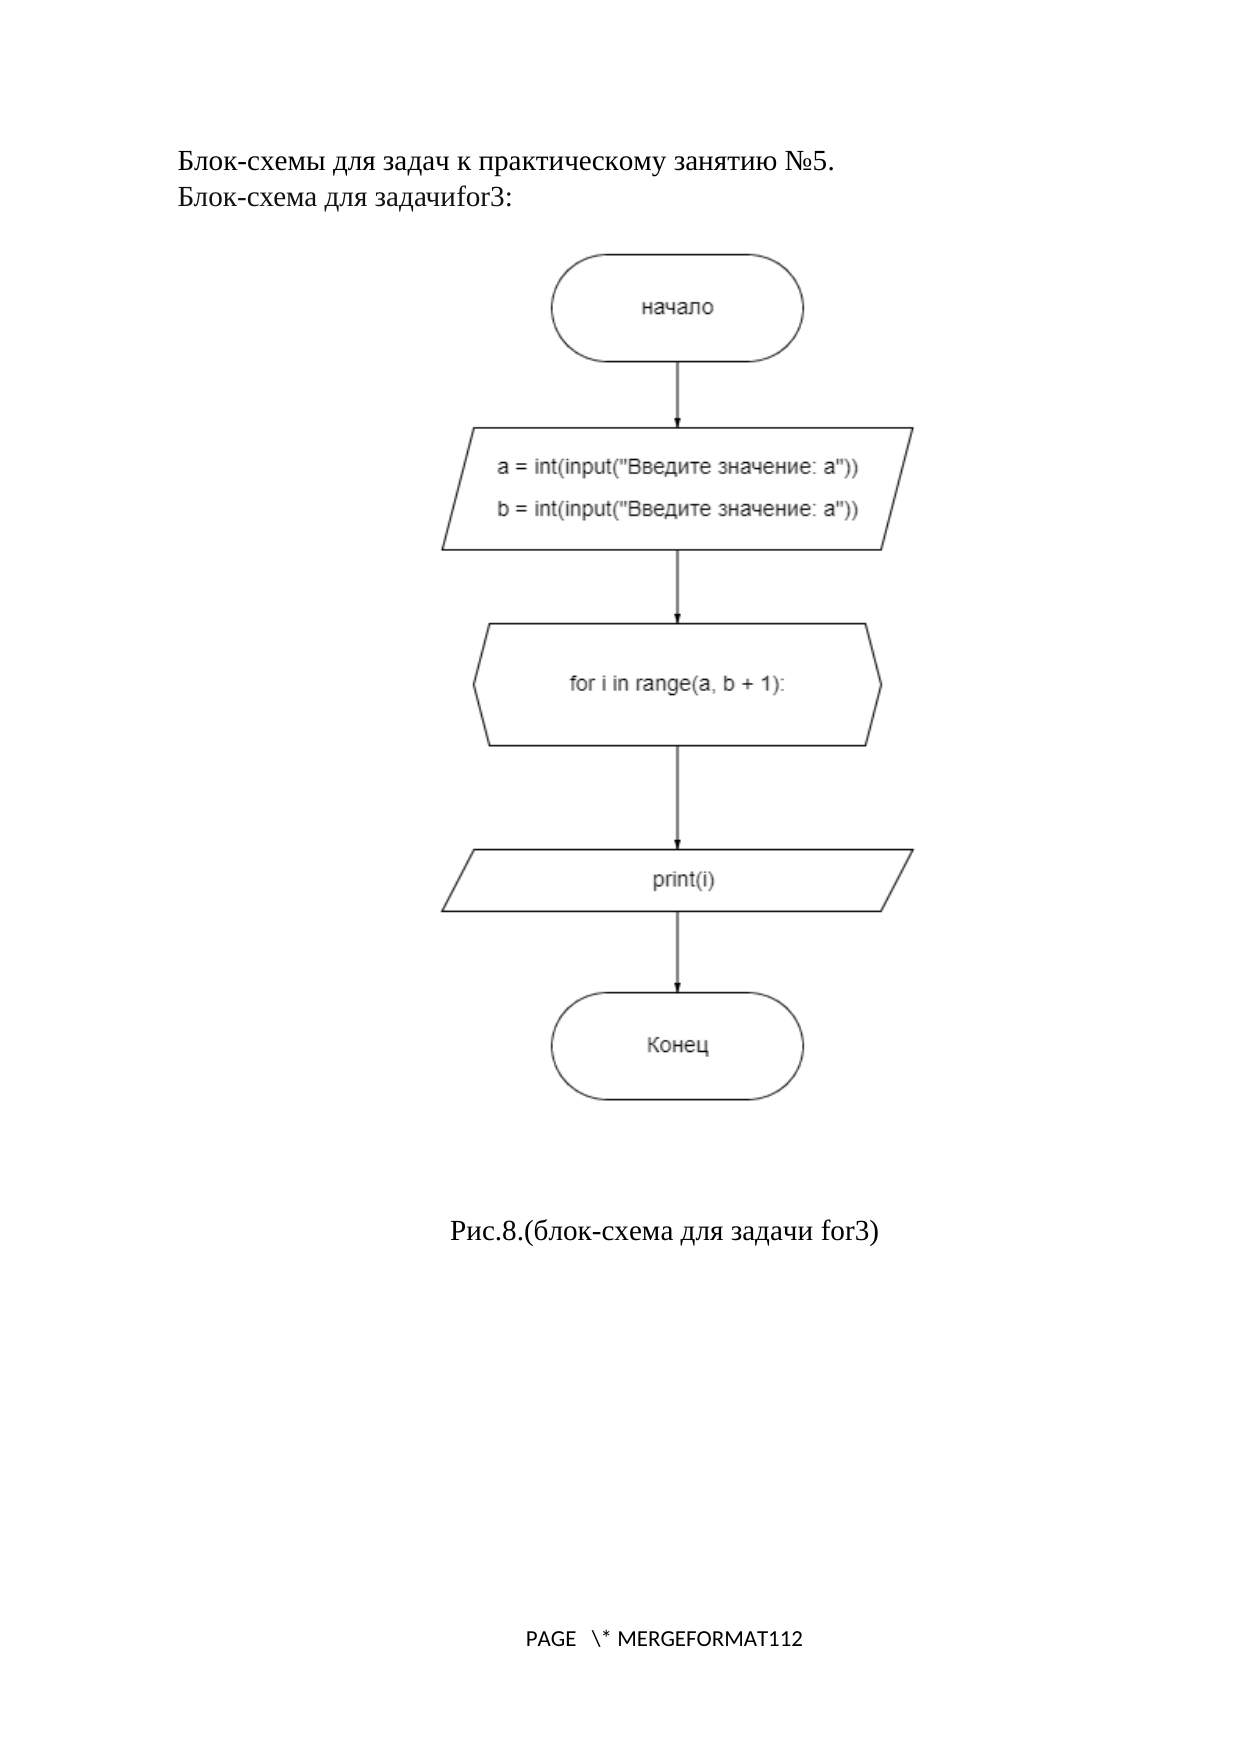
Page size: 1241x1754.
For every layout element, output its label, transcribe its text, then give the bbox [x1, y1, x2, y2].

text Блок-схема для задачиfor3: [177, 179, 1152, 213]
picture [289, 212, 1040, 1188]
text Рис.8.(блок-схема для задачи for3) [177, 1213, 1152, 1246]
subtitle Блок-схемы для задач к практическому занятию №5. [177, 143, 1152, 177]
